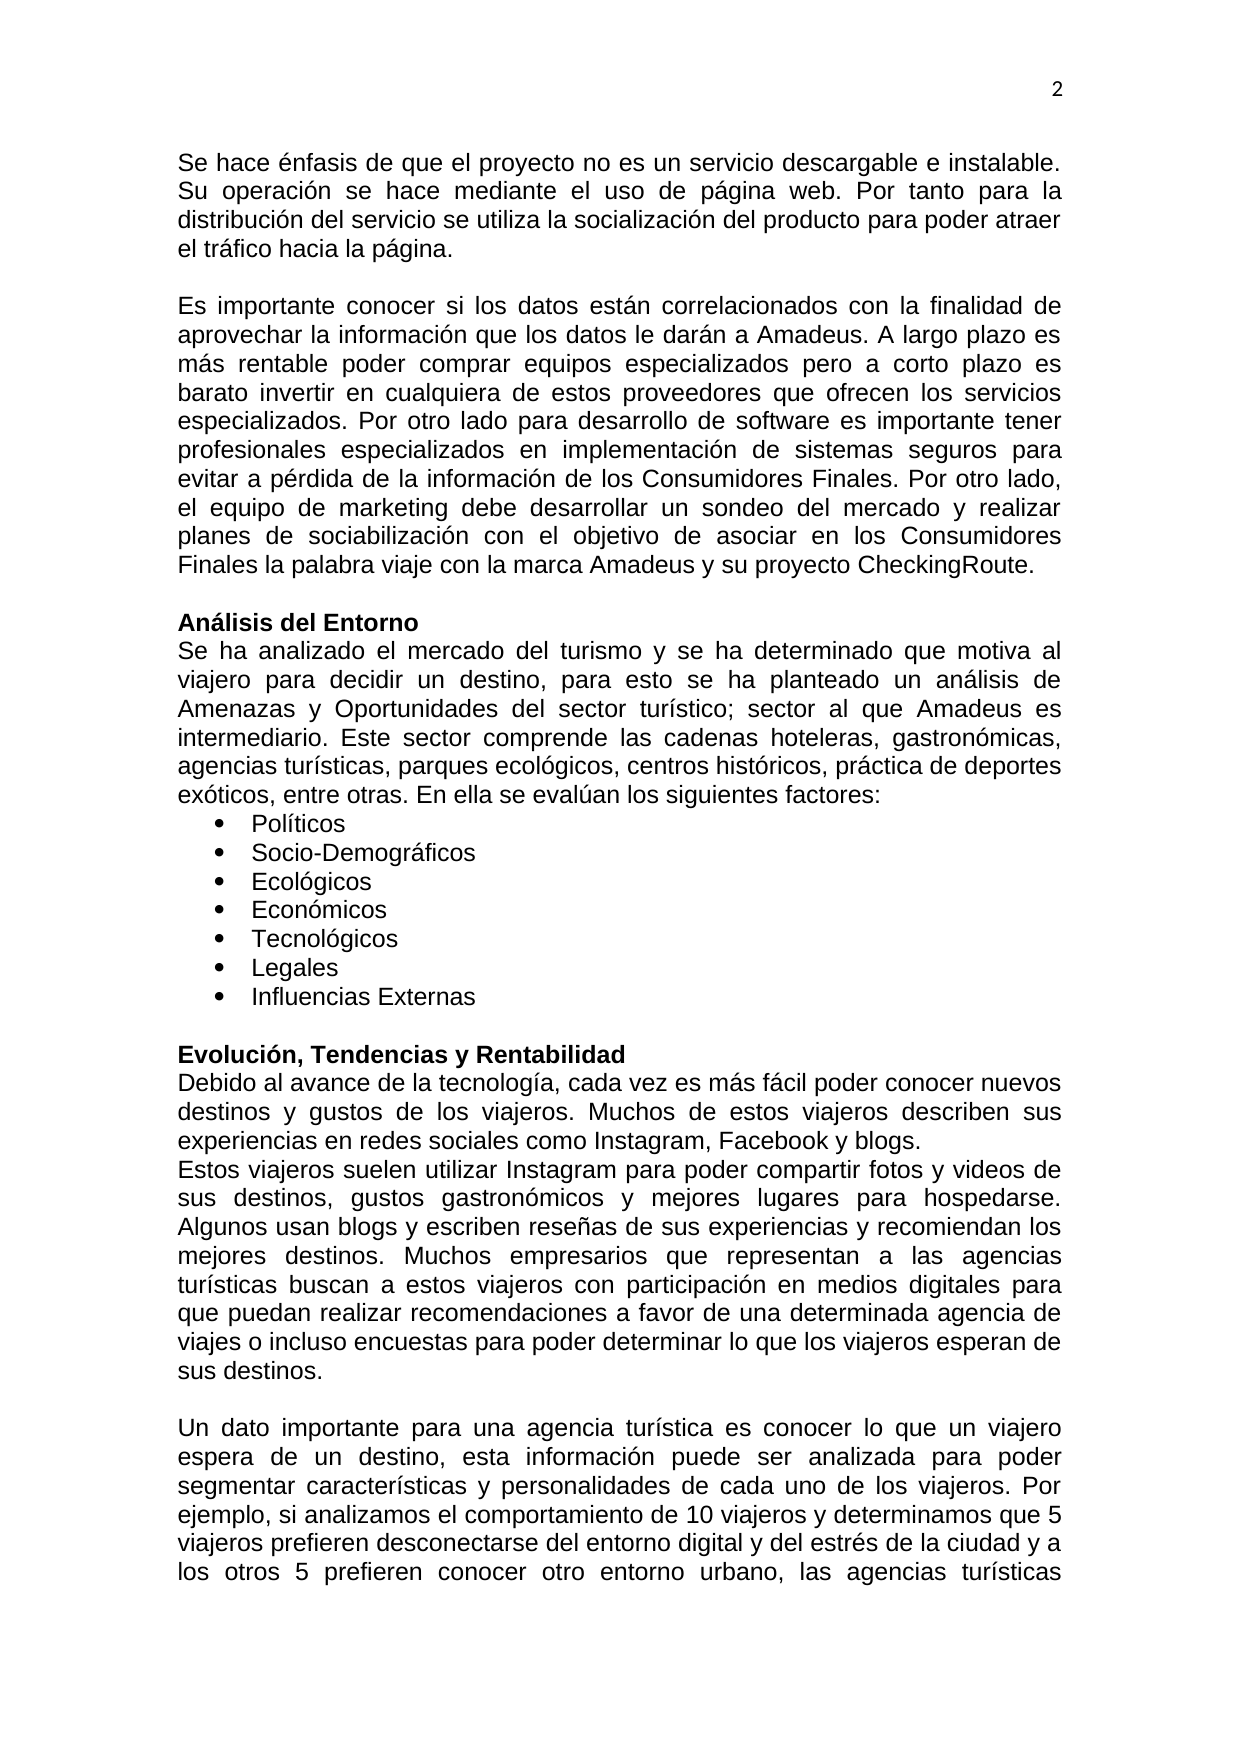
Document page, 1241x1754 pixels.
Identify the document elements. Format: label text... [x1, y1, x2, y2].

list Políticos [215, 809, 1063, 838]
list Tecnológicos [215, 924, 1063, 953]
text Debido al avance de la tecnología, cada vez es más fácil poder conocer nuevos destinos y gustos de los viajeros. Muchos de estos viajeros describen sus experiencias en redes sociales como Instagram, Facebook y blogs. [177, 1068, 1063, 1154]
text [177, 1413, 1063, 1586]
text Evolución, Tendencias y Rentabilidad [177, 1039, 1063, 1068]
list Ecológicos [215, 867, 1063, 895]
text Se ha analizado el mercado del turismo y se ha determinado que motiva al viajero para decidir un destino, para esto se ha planteado un análisis de Amenazas y Oportunidades del sector turístico; sector al que Amadeus es intermediario. Este sector comprende las cadenas hoteleras, gastronómicas, agencias turísticas, parques ecológicos, centros históricos, práctica de deportes exóticos, entre otras. En ella se evalúan los siguientes factores: [177, 636, 1063, 809]
text Estos viajeros suelen utilizar Instagram para poder compartir fotos y videos de sus destinos, gustos gastronómicos y mejores lugares para hospedarse. Algunos usan blogs y escriben reseñas de sus experiencias y recomiendan los mejores destinos. Muchos empresarios que representan a las agencias turísticas buscan a estos viajeros con participación en medios digitales para que puedan realizar recomendaciones a favor de una determinada agencia de viajes o incluso encuestas para poder determinar lo que los viajeros esperan de sus destinos. [177, 1154, 1063, 1384]
text Se hace énfasis de que el proyecto no es un servicio descargable e instalable. Su operación se hace mediante el uso de página web. Por tanto para la distribución del servicio se utiliza la socialización del producto para poder atraer el tráfico hacia la página. [177, 148, 1063, 263]
subtitle Análisis del Entorno [177, 608, 1063, 636]
list Influencias Externas [215, 982, 1063, 1011]
list Legales [215, 953, 1063, 982]
list Socio-Demográficos [215, 838, 1063, 867]
list Económicos [215, 895, 1063, 924]
text Es importante conocer si los datos están correlacionados con la finalidad de aprovechar la información que los datos le darán a Amadeus. A largo plazo es más rentable poder comprar equipos especializados pero a corto plazo es barato invertir en cualquiera de estos proveedores que ofrecen los servicios especializados. Por otro lado para desarrollo de software es importante tener profesionales especializados en implementación de sistemas seguros para evitar a pérdida de la información de los Consumidores Finales. Por otro lado, el equipo de marketing debe desarrollar un sondeo del mercado y realizar planes de sociabilización con el objetivo de asociar en los Consumidores Finales la palabra viaje con la marca Amadeus y su proyecto CheckingRoute. [177, 291, 1063, 579]
